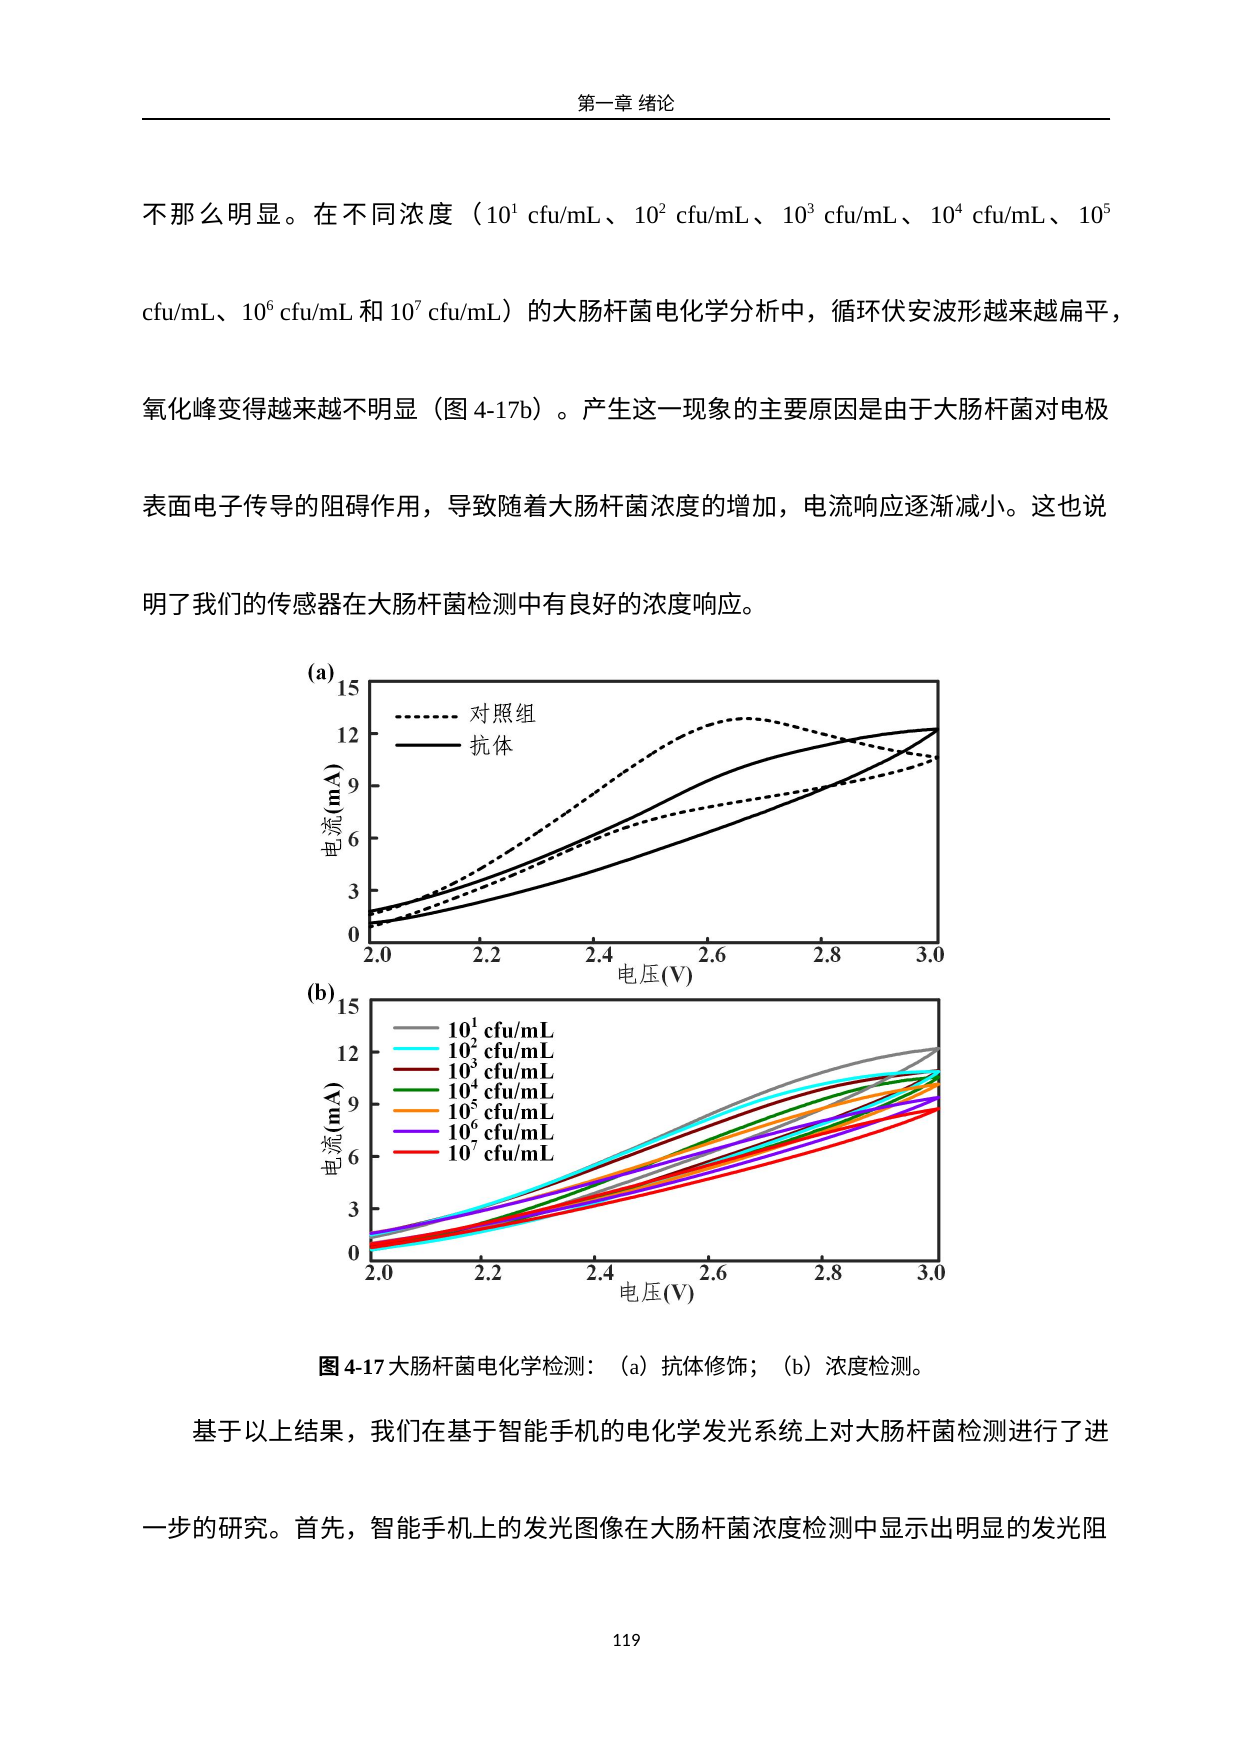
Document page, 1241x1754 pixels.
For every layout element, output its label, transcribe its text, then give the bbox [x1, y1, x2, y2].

picture [295, 652, 957, 1317]
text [142, 1397, 1110, 1559]
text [142, 180, 1110, 635]
text 图4-17大肠杆菌电化学检测：（a）抗体修饰；（b）浓度检测。 [142, 1349, 1110, 1381]
